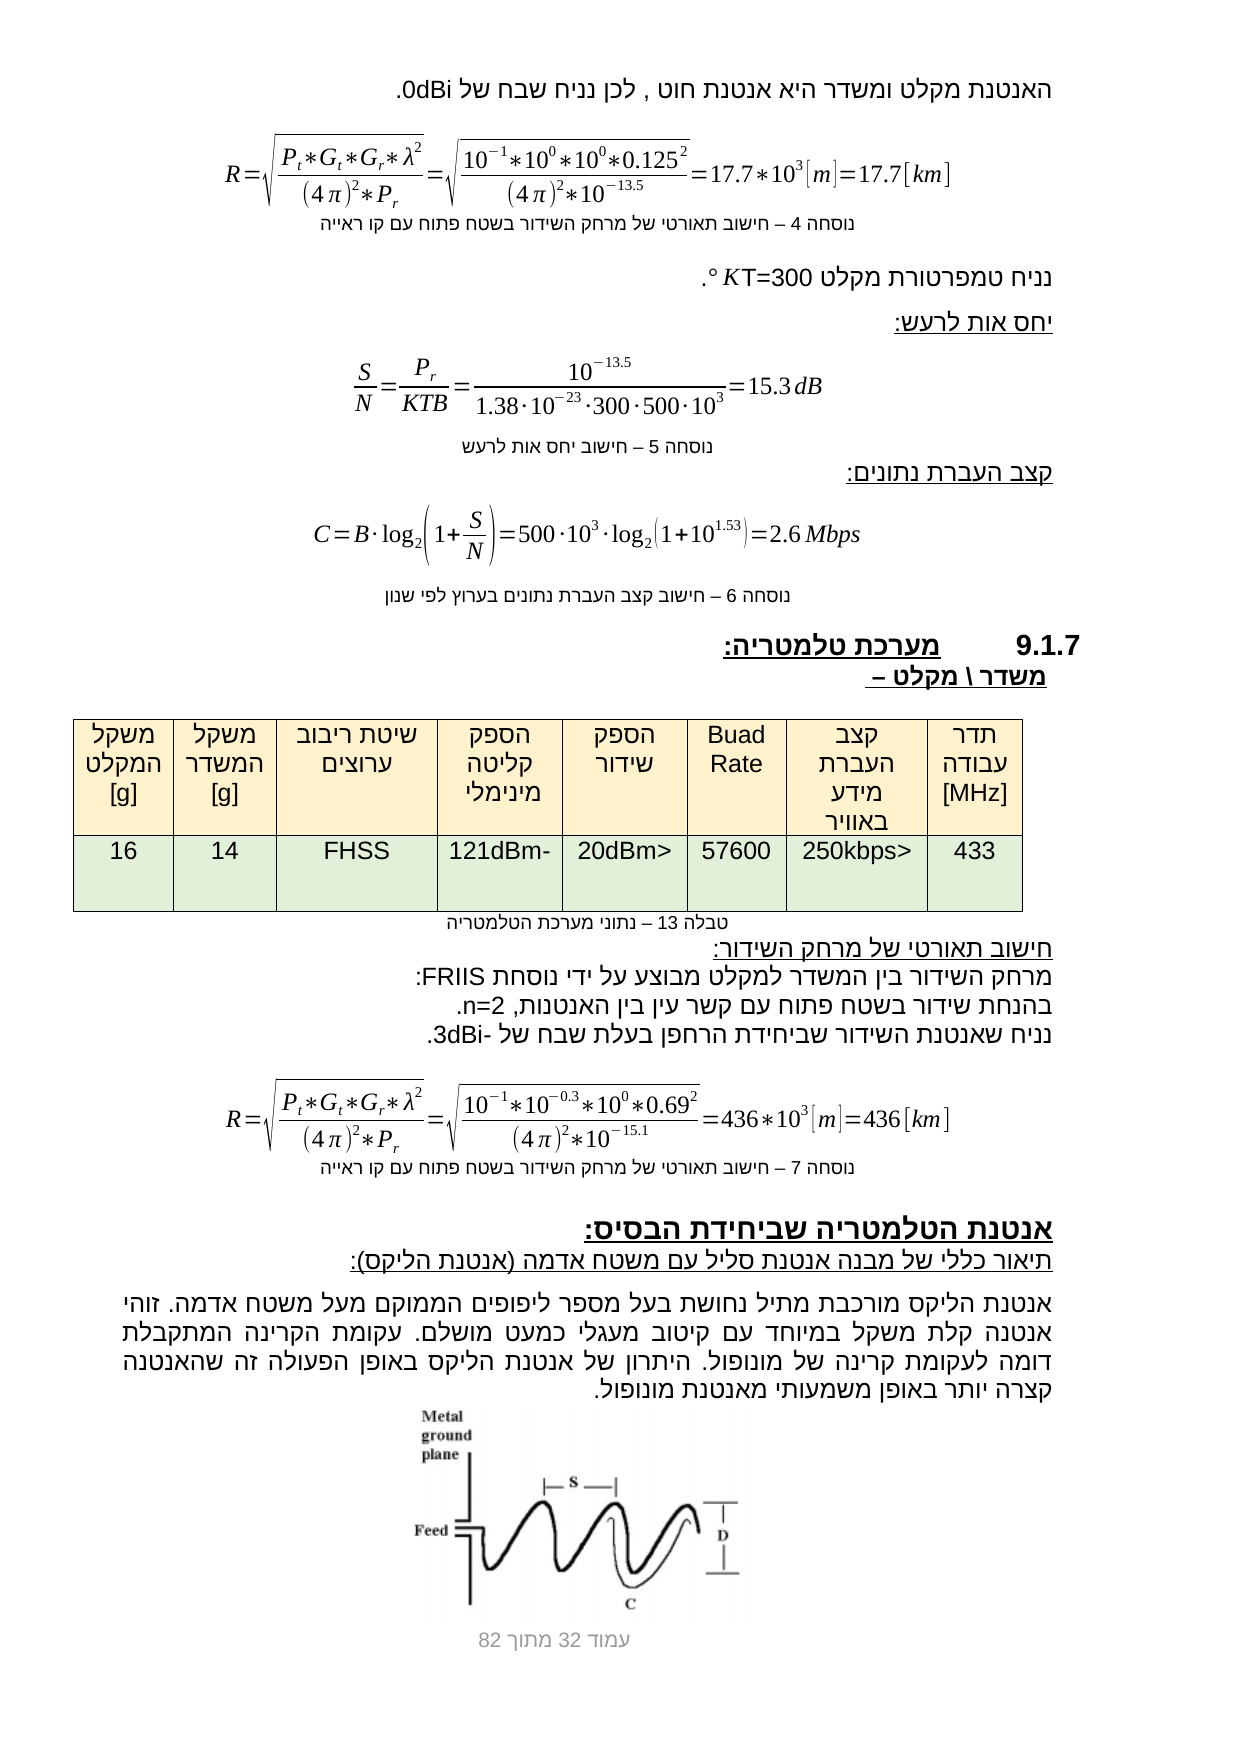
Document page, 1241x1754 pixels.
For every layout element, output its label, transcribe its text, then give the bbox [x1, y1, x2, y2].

text מרחק השידור בין המשדר למקלט מבוצע על ידי נוסחת FRIIS: [122, 962, 1053, 991]
table_cell 14 [174, 836, 276, 911]
text נניח טמפרטורת מקלט T=300. [122, 263, 1053, 291]
table_header משקל המקלט [g] [74, 720, 173, 835]
table_cell FHSS [277, 836, 437, 911]
table_cell 57600 [688, 836, 786, 911]
text נוסחה 6 – חישוב קצב העברת נתונים בערוץ לפי שנון [122, 585, 1053, 607]
subtitle מערכת טלמטריה: [122, 628, 1016, 662]
table_cell 433 [928, 836, 1022, 911]
table_header קצב העברת מידע באוויר [787, 720, 927, 835]
text יחס אות לרעש: [122, 308, 1053, 337]
table_header Buad Rate [688, 720, 786, 835]
table_header הספק שידור [563, 720, 687, 835]
text האנטנת מקלט ומשדר היא אנטנת חוט , לכן נניח שבח של 0dBi. [122, 75, 1053, 104]
table_header שיטת ריבוב ערוצים [277, 720, 437, 835]
table_cell <20dBm [563, 836, 687, 911]
text קצב העברת נתונים: [122, 458, 1053, 487]
text תיאור כללי של מבנה אנטנת סליל עם משטח אדמה (אנטנת הליקס): [122, 1246, 1053, 1274]
table_cell 16 [74, 836, 173, 911]
text טבלה 13 – נתוני מערכת הטלמטריה [122, 912, 1053, 934]
text חישוב תאורטי של מרחק השידור: [122, 934, 1053, 962]
table_cell -121dBm [438, 836, 562, 911]
text נוסחה 7 – חישוב תאורטי של מרחק השידור בשטח פתוח עם קו ראייה [122, 1157, 1053, 1179]
table_header הספק קליטה מינימלי [438, 720, 562, 835]
text נניח שאנטנת השידור שביחידת הרחפן בעלת שבח של -3dBi. [122, 1020, 1053, 1049]
table_header תדר עבודה [MHz] [928, 720, 1022, 835]
text משדר \ מקלט – [122, 662, 1053, 690]
text אנטנת הטלמטריה שביחידת הבסיס: [122, 1212, 1053, 1246]
picture [398, 1405, 777, 1629]
table_header משקל המשדר [g] [174, 720, 276, 835]
text נוסחה 5 – חישוב יחס אות לרעש [122, 436, 1053, 458]
text בהנחת שידור בשטח פתוח עם קשר עין בין האנטנות, n=2. [122, 991, 1053, 1020]
text אנטנת הליקס מורכבת מתיל נחושת בעל מספר ליפופים הממוקם מעל משטח אדמה. זוהי אנטנה קלת משקל במיוחד עם קיטוב מעגלי כמעט מושלם. עקומת הקרינה המתקבלת דומה לעקומת קרינה של מונופול. היתרון של אנטנת הליקס באופן הפעולה זה שהאנטנה קצרה יותר באופן משמעותי מאנטנת מונופול. [122, 1289, 1053, 1404]
text נוסחה 4 – חישוב תאורטי של מרחק השידור בשטח פתוח עם קו ראייה [122, 212, 1053, 234]
table_cell <250kbps [787, 836, 927, 911]
